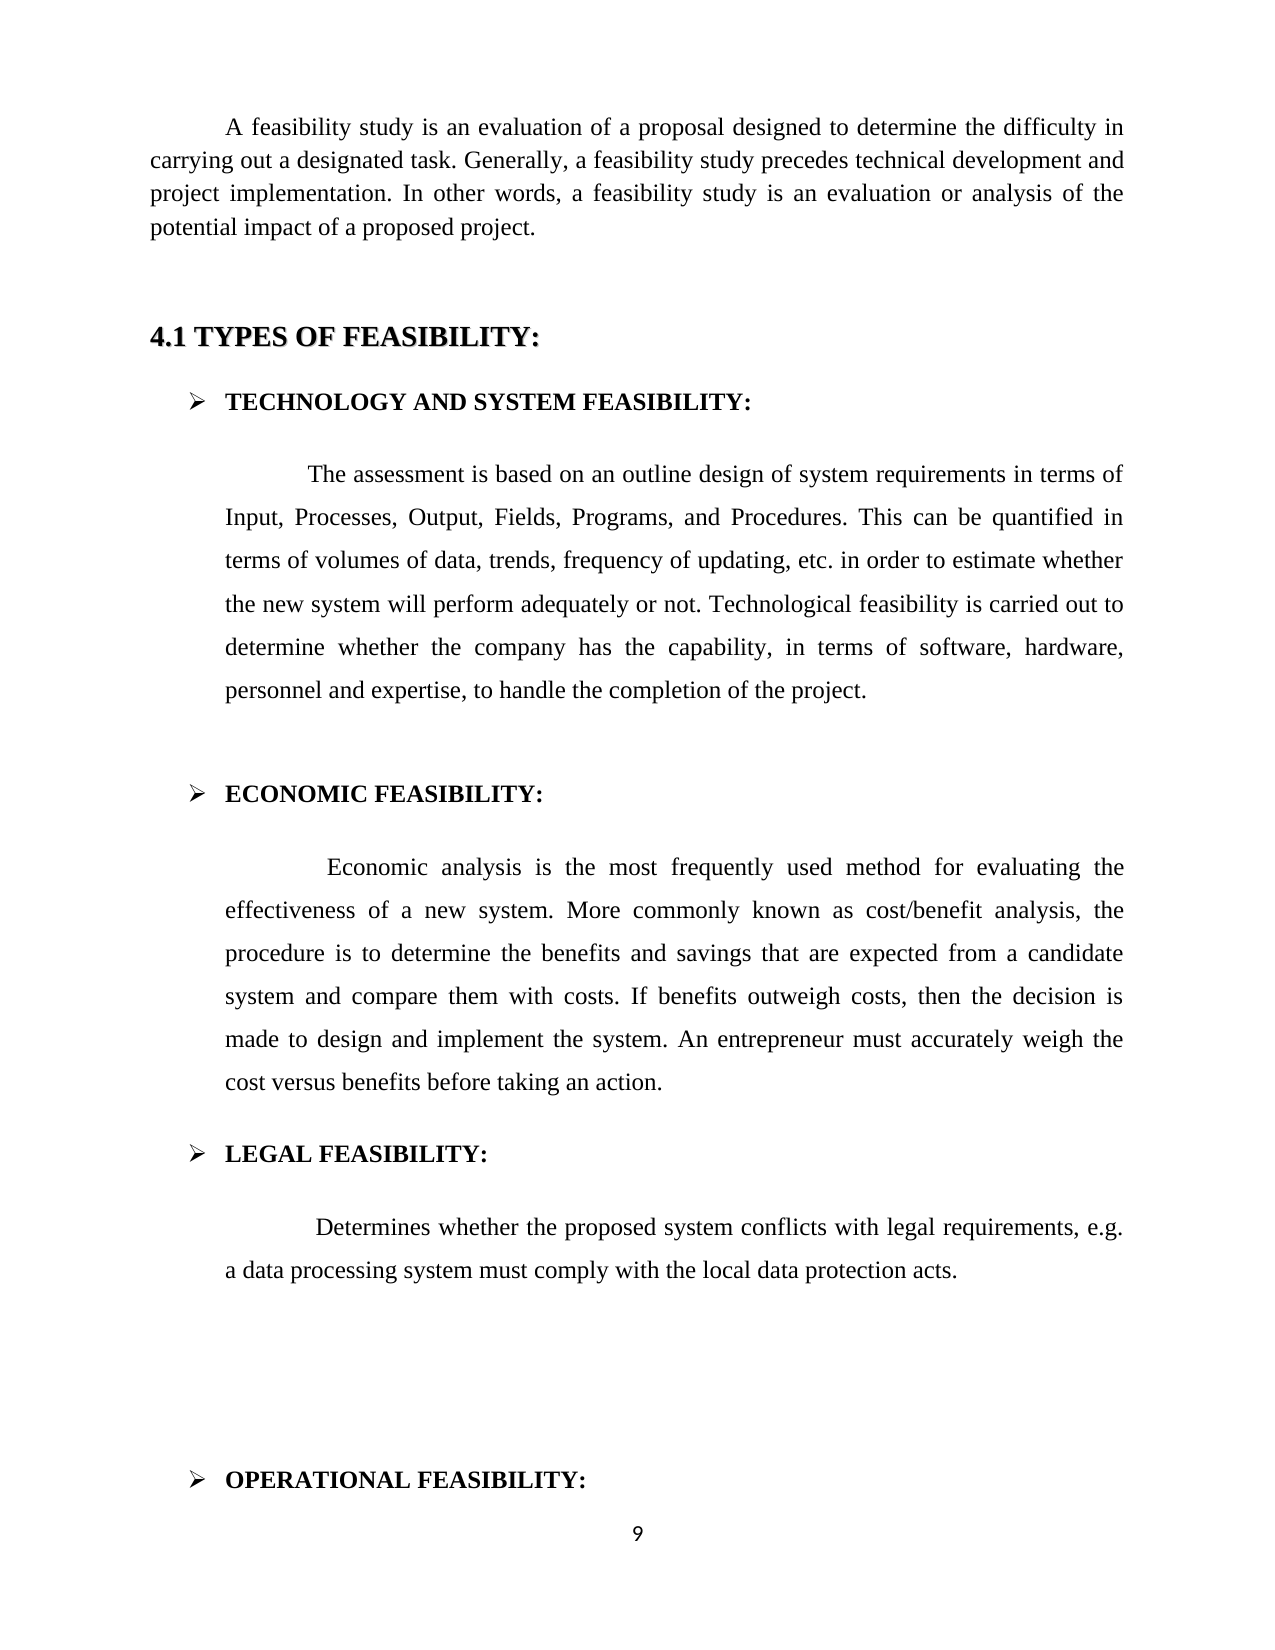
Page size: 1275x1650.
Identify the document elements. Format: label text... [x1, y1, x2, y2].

subtitle TECHNOLOGY AND SYSTEM FEASIBILITY: [187, 387, 1125, 416]
subtitle OPERATIONAL FEASIBILITY: [187, 1466, 1125, 1494]
subtitle ECONOMIC FEASIBILITY: [187, 779, 1125, 808]
subtitle LEGAL FEASIBILITY: [187, 1139, 1125, 1168]
subtitle Economic analysis is the most frequently used method for evaluating the effectiveness of a new system. More commonly known as cost/benefit analysis, the procedure is to determine the benefits and savings that are expected from a candidate system and compare them with costs. If benefits outweigh costs, then the decision is made to design and implement the system. An entrepreneur must accurately weigh the cost versus benefits before taking an action. [225, 852, 1125, 1096]
subtitle 4.1 TYPES OF FEASIBILITY: [150, 319, 1125, 353]
text A feasibility study is an evaluation of a proposal designed to determine the difficulty in carrying out a designated task. Generally, a feasibility study precedes technical development and project implementation. In other words, a feasibility study is an evaluation or analysis of the potential impact of a proposed project. [150, 112, 1125, 240]
subtitle Determines whether the proposed system conflicts with legal requirements, e.g. a data processing system must comply with the local data protection acts. [225, 1212, 1125, 1284]
subtitle The assessment is based on an outline design of system requirements in terms of Input, Processes, Output, Fields, Programs, and Procedures. This can be quantified in terms of volumes of data, trends, frequency of updating, etc. in order to estimate whether the new system will perform adequately or not. Technological feasibility is carried out to determine whether the company has the capability, in terms of software, hardware, personnel and expertise, to handle the completion of the project. [225, 459, 1125, 704]
